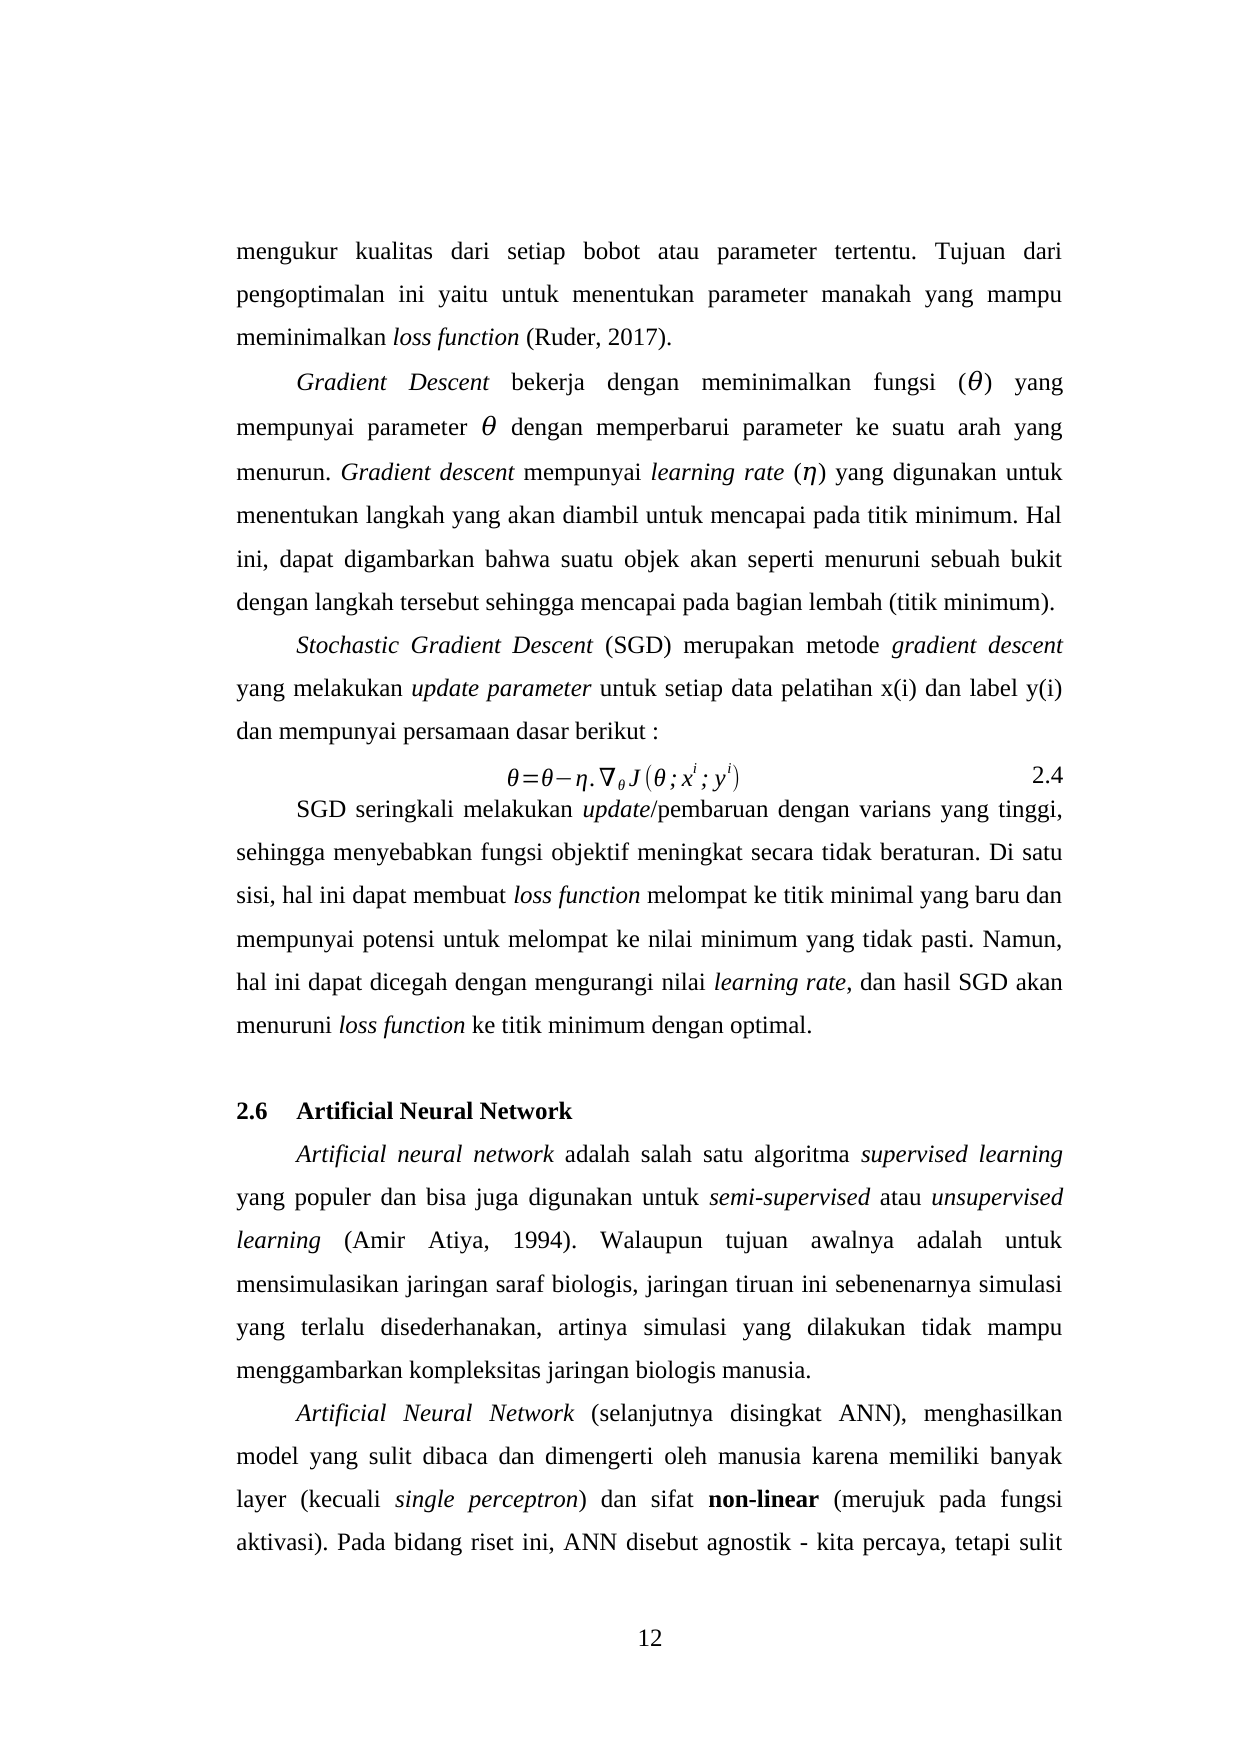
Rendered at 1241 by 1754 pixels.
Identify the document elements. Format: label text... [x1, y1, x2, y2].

text Gradient Descent bekerja dengan meminimalkan fungsi (𝜃) yang mempunyai parameter 𝜃 dengan memperbarui parameter ke suatu arah yang menurun. Gradient descent mempunyai learning rate (𝜂) yang digunakan untuk menentukan langkah yang akan diambil untuk mencapai pada titik minimum. Hal ini, dapat digambarkan bahwa suatu objek akan seperti menuruni sebuah bukit dengan langkah tersebut sehingga mencapai pada bagian lembah (titik minimum). [236, 366, 1063, 616]
subtitle Artificial Neural Network [236, 1096, 1063, 1125]
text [236, 1398, 1063, 1556]
text SGD seringkali melakukan update/pembaruan dengan varians yang tinggi, sehingga menyebabkan fungsi objektif meningkat secara tidak beraturan. Di satu sisi, hal ini dapat membuat loss function melompat ke titik minimal yang baru dan mempunyai potensi untuk melompat ke nilai minimum yang tidak pasti. Namun, hal ini dapat dicegah dengan mengurangi nilai learning rate, dan hasil SGD akan menuruni loss function ke titik minimum dengan optimal. [236, 794, 1063, 1039]
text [236, 236, 1063, 351]
text Artificial neural network adalah salah satu algoritma supervised learning yang populer dan bisa juga digunakan untuk semi-supervised atau unsupervised learning (Amir Atiya, 1994). Walaupun tujuan awalnya adalah untuk mensimulasikan jaringan saraf biologis, jaringan tiruan ini sebenenarnya simulasi yang terlalu disederhanakan, artinya simulasi yang dilakukan tidak mampu menggambarkan kompleksitas jaringan biologis manusia. [236, 1139, 1063, 1384]
text Stochastic Gradient Descent (SGD) merupakan metode gradient descent yang melakukan update parameter untuk setiap data pelatihan x(i) dan label y(i) dan mempunyai persamaan dasar berikut : [236, 630, 1063, 745]
